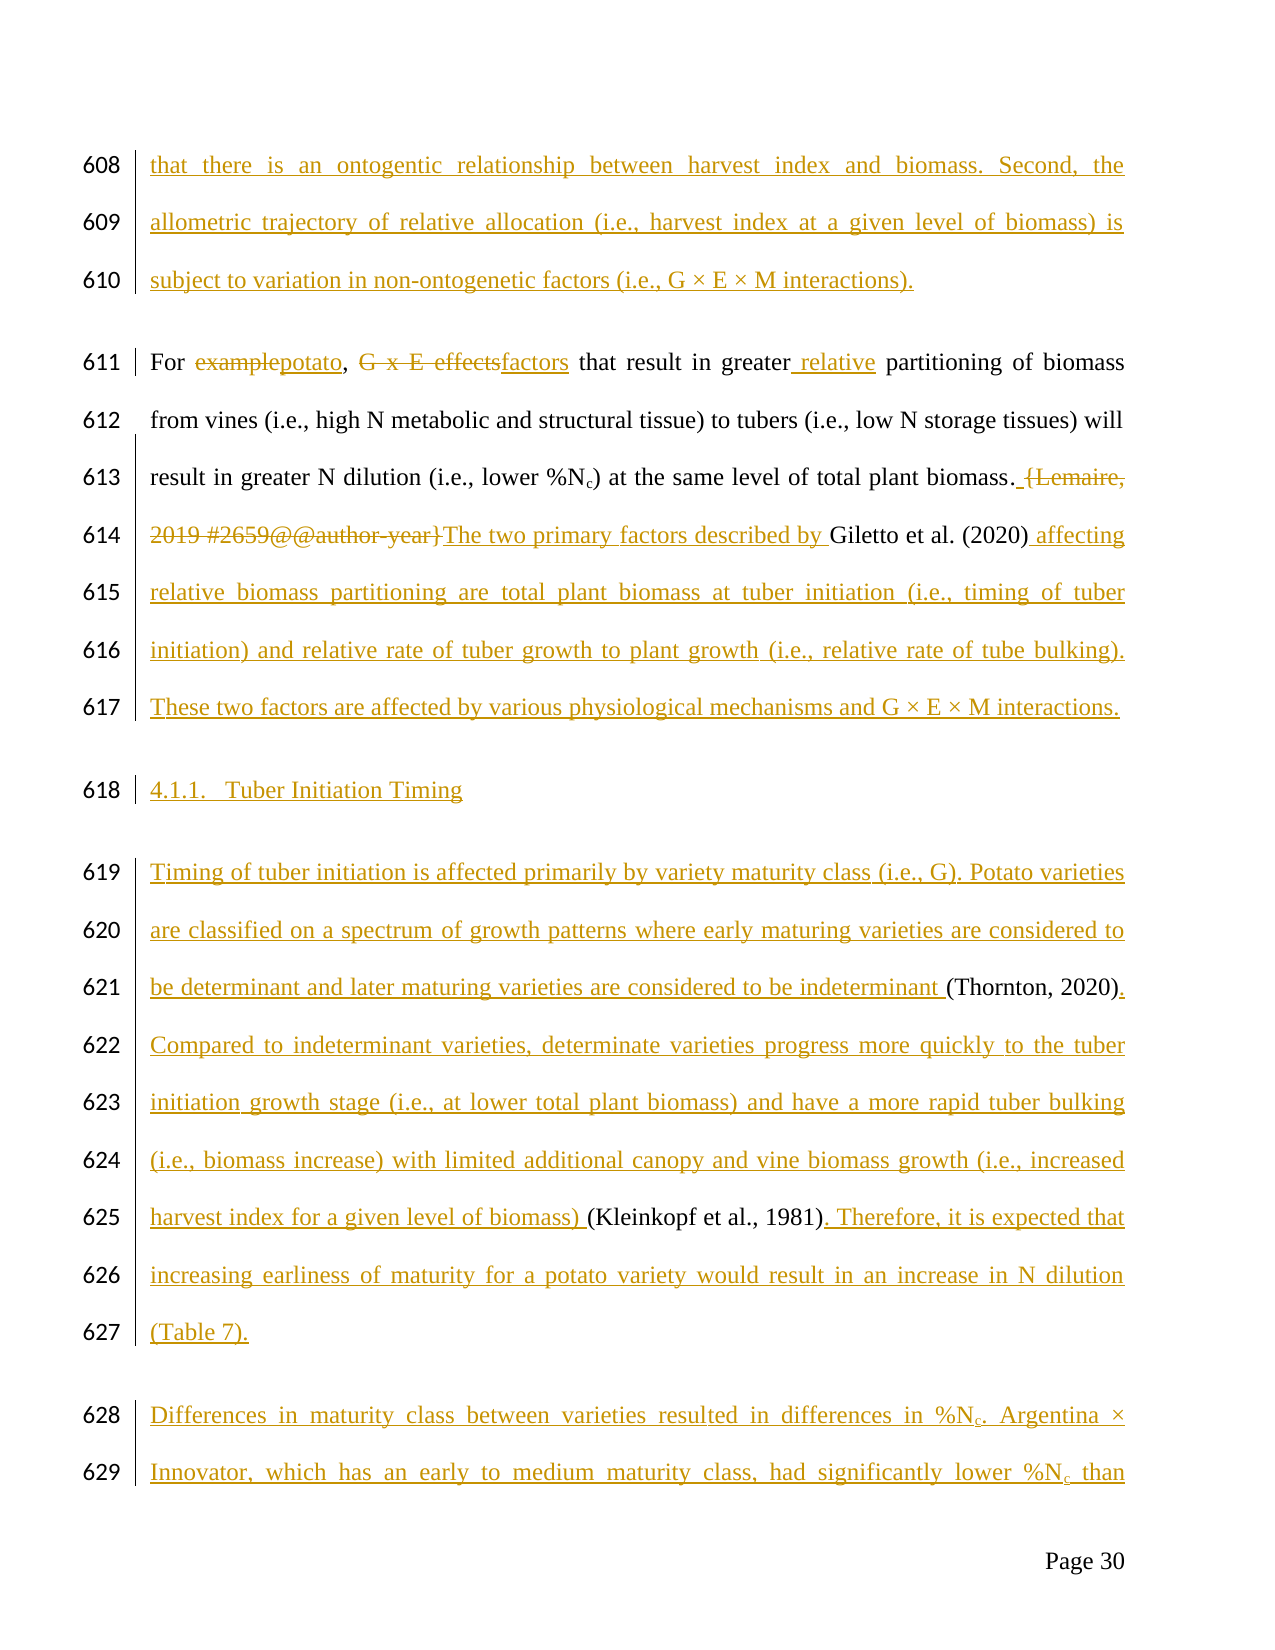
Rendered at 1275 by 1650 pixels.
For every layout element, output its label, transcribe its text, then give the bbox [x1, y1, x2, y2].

text (Thornton, 2020)(Kleinkopf et al., 1981) [150, 1056, 1125, 1112]
text (Thornton, 2020)(Kleinkopf et al., 1981) [150, 941, 1125, 1055]
text For , that result in greater partitioning of biomass from vines (i.e., high N metabolic and structural tissue) to tubers (i.e., low N storage tissues) will result in greater N dilution (i.e., lower %Nc) at the same level of total plant biomass.Giletto et al. (2020) [150, 603, 1125, 721]
text (Thornton, 2020)(Kleinkopf et al., 1981) [150, 857, 1125, 882]
text (Thornton, 2020)(Kleinkopf et al., 1981) [150, 1113, 1125, 1170]
text (Thornton, 2020)(Kleinkopf et al., 1981) [150, 1286, 1125, 1346]
text For , that result in greater partitioning of biomass from vines (i.e., high N metabolic and structural tissue) to tubers (i.e., low N storage tissues) will result in greater N dilution (i.e., lower %Nc) at the same level of total plant biomass.Giletto et al. (2020) [150, 347, 1125, 602]
text (Thornton, 2020)(Kleinkopf et al., 1981) [150, 883, 1125, 940]
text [150, 150, 1125, 175]
text (Thornton, 2020)(Kleinkopf et al., 1981) [150, 1171, 1125, 1285]
